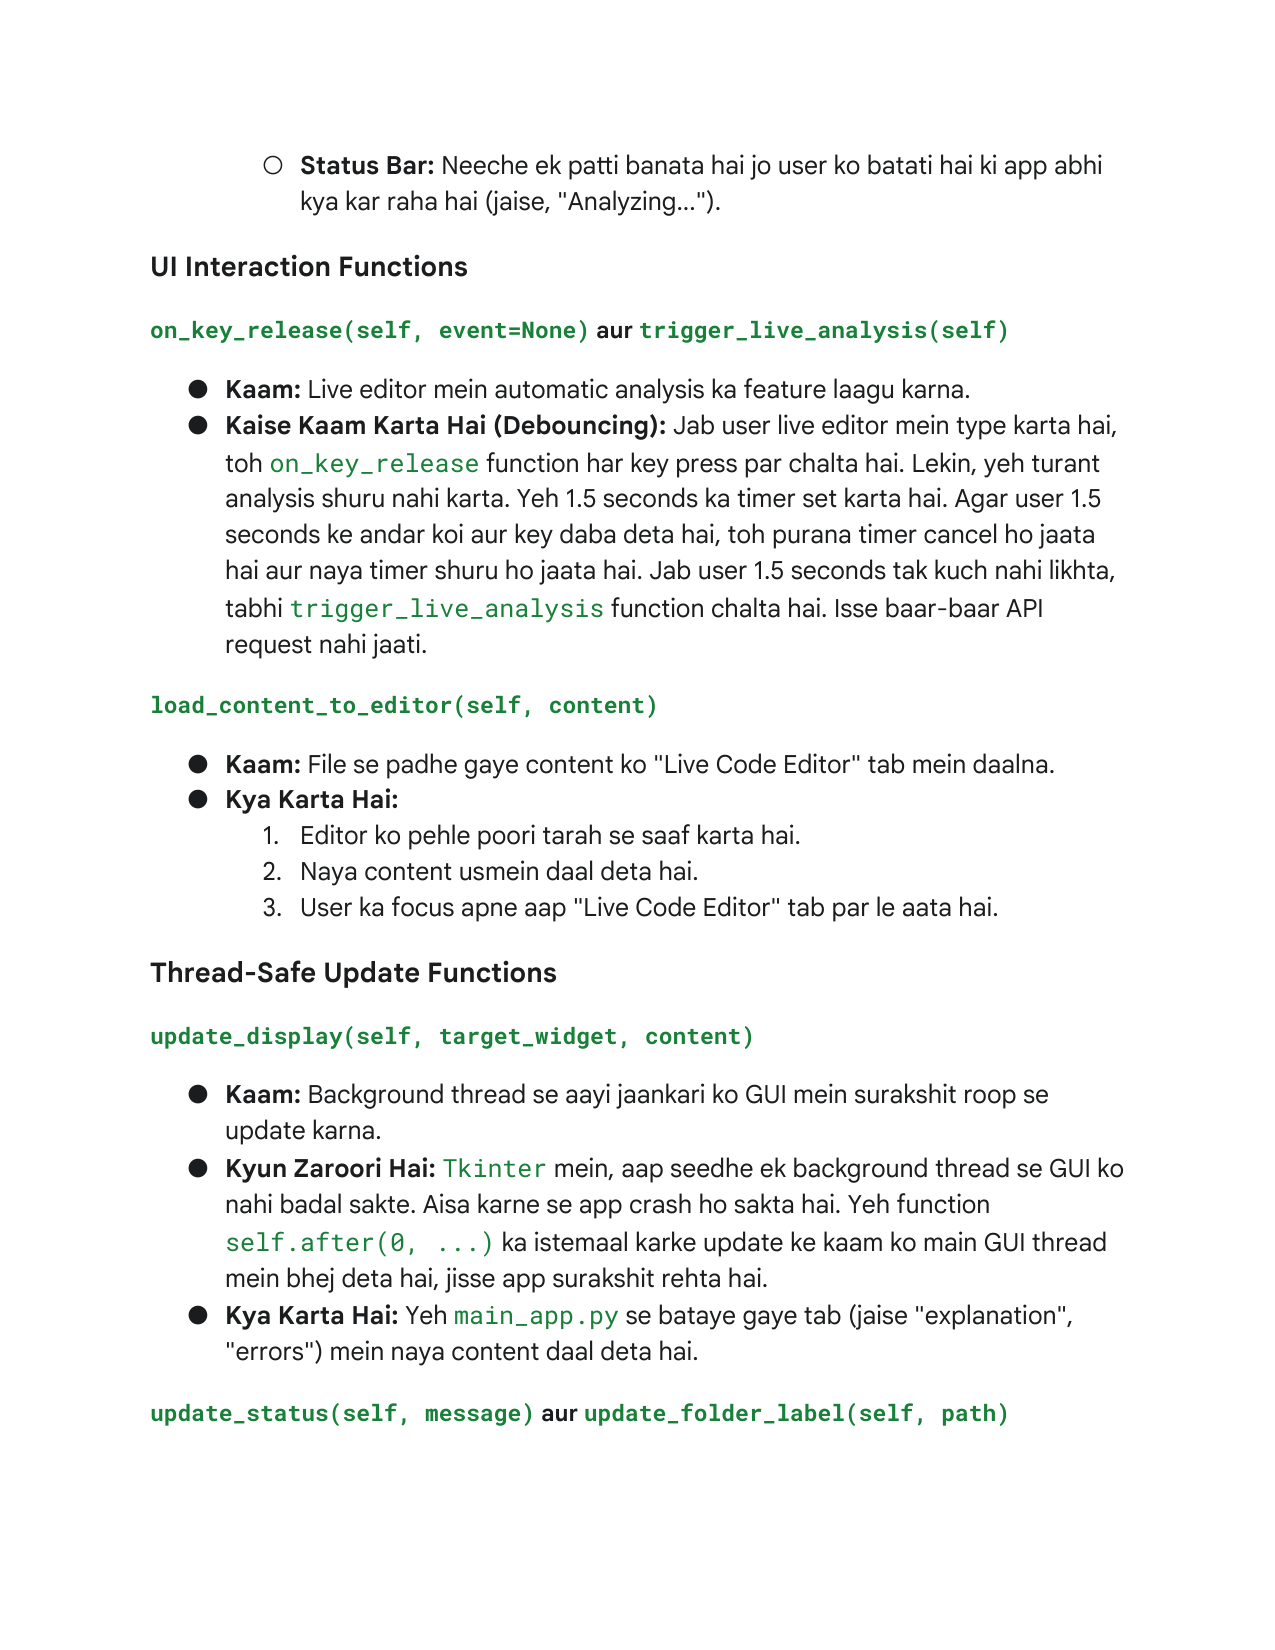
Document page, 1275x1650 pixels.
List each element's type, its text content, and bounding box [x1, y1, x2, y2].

subtitle on_key_release(self, event=None) aur trigger_live_analysis(self) [150, 314, 1125, 345]
list Naya content usmein daal deta hai. [262, 856, 1125, 887]
list Kaise Kaam Karta Hai (Debouncing): Jab user live editor mein type karta hai, toh on_key_release function har key press par chalta hai. Lekin, yeh turant analysis shuru nahi karta. Yeh 1.5 seconds ka timer set karta hai. Agar user 1.5 seconds ke andar koi aur key daba deta hai, toh purana timer cancel ho jaata hai aur naya timer shuru ho jaata hai. Jab user 1.5 seconds tak kuch nahi likhta, tabhi trigger_live_analysis function chalta hai. Isse baar-baar API request nahi jaati. [187, 410, 1125, 660]
subtitle Thread-Safe Update Functions [150, 957, 1125, 991]
list Kaam: Live editor mein automatic analysis ka feature laagu karna. [187, 374, 1125, 406]
subtitle UI Interaction Functions [150, 251, 1125, 284]
list Kaam: File se padhe gaye content ko "Live Code Editor" tab mein daalna. [187, 749, 1125, 780]
list Status Bar: Neeche ek patti banata hai jo user ko batati hai ki app abhi kya kar raha hai (jaise, "Analyzing..."). [262, 150, 1125, 217]
list Kaam: Background thread se aayi jaankari ko GUI mein surakshit roop se update karna. [187, 1080, 1125, 1147]
subtitle update_status(self, message) aur update_folder_label(self, path) [150, 1397, 1125, 1428]
list Editor ko pehle poori tarah se saaf karta hai. [262, 820, 1125, 852]
subtitle load_content_to_editor(self, content) [150, 689, 1125, 720]
subtitle update_display(self, target_widget, content) [150, 1020, 1125, 1051]
list Kyun Zaroori Hai: Tkinter mein, aap seedhe ek background thread se GUI ko nahi badal sakte. Aisa karne se app crash ho sakta hai. Yeh function self.after(0, ...) ka istemaal karke update ke kaam ko main GUI thread mein bhej deta hai, jisse app surakshit rehta hai. [187, 1151, 1125, 1294]
list Kya Karta Hai: [187, 785, 1125, 816]
list Kya Karta Hai: Yeh main_app.py se bataye gaye tab (jaise "explanation", "errors") mein naya content daal deta hai. [187, 1298, 1125, 1368]
list User ka focus apne aap "Live Code Editor" tab par le aata hai. [262, 892, 1125, 923]
